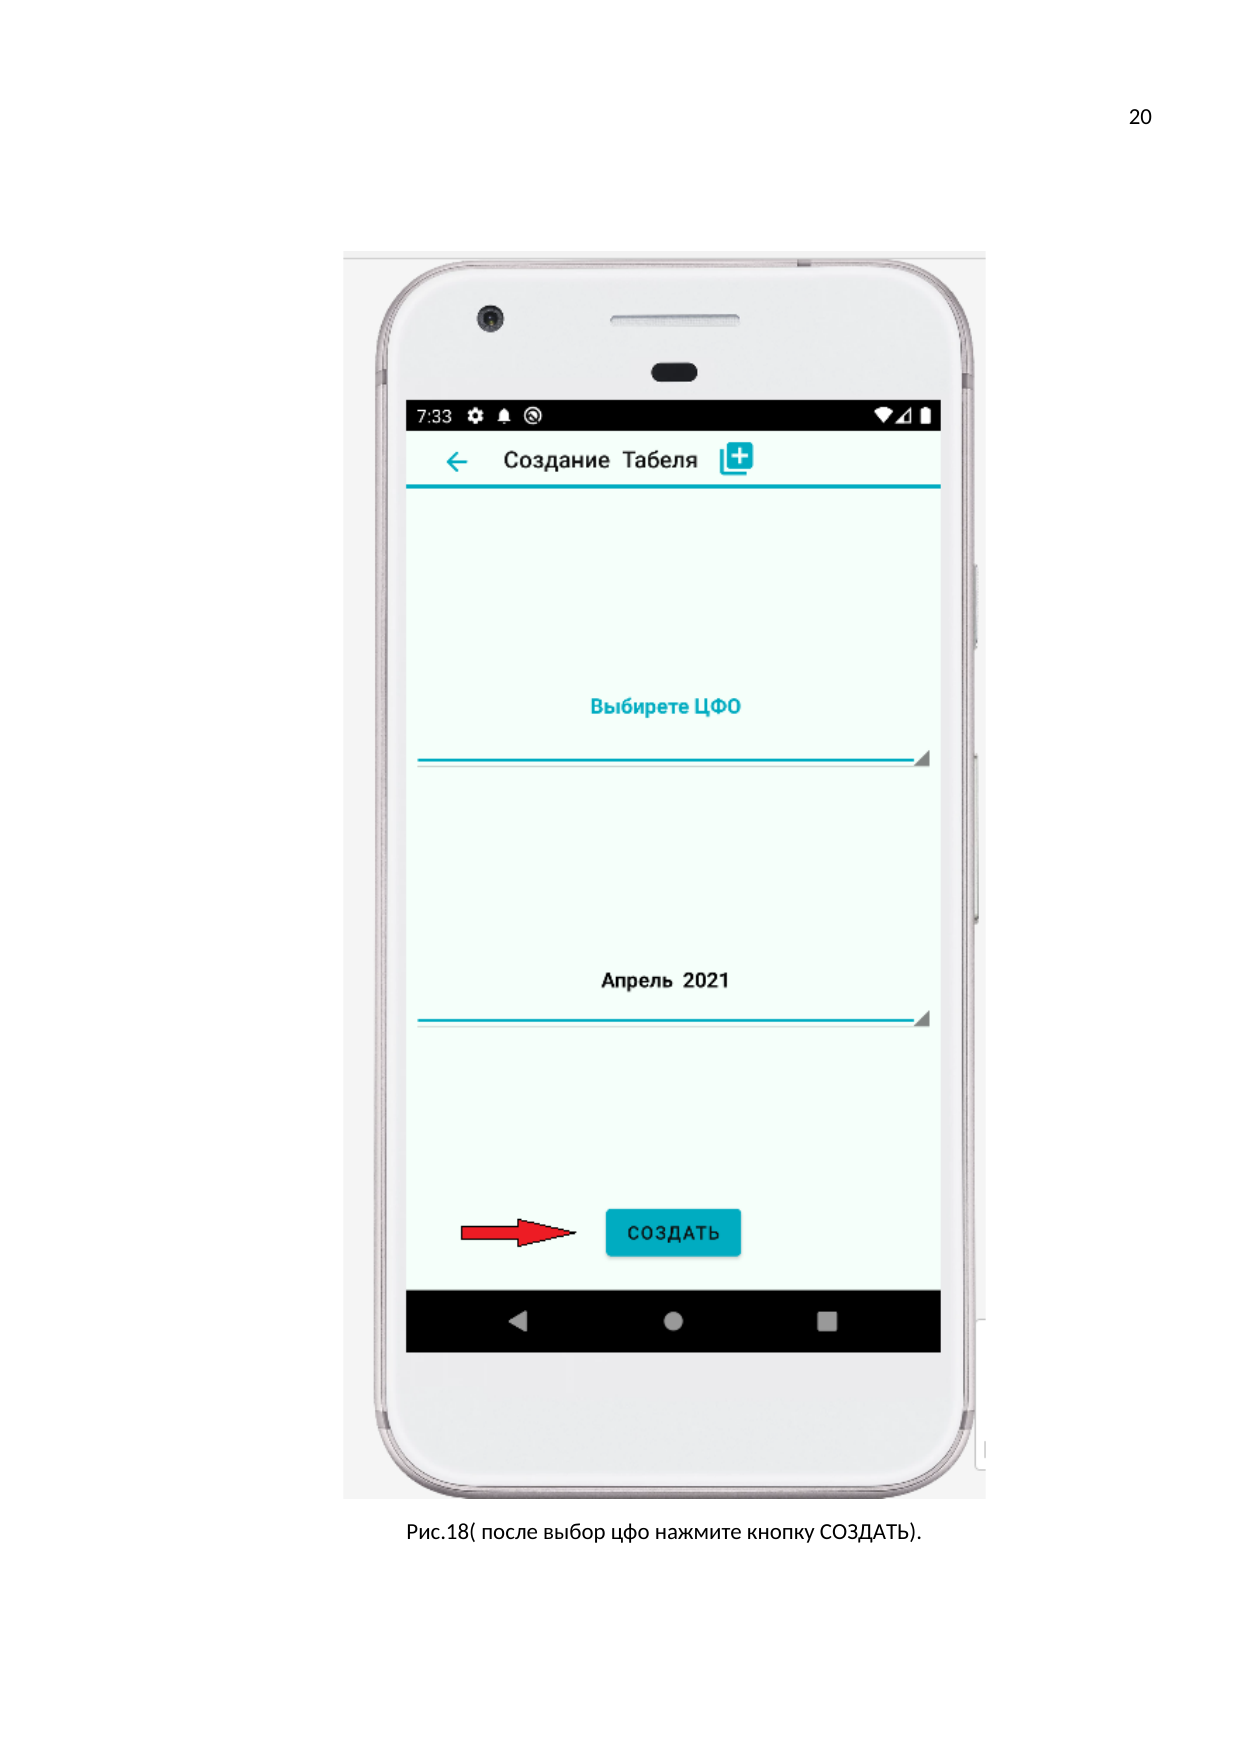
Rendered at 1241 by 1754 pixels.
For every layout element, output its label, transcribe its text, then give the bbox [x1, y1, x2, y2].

picture [343, 251, 986, 1499]
text Рис.18( после выбор цфо нажмите кнопку СОЗДАТЬ). [177, 1517, 1152, 1545]
